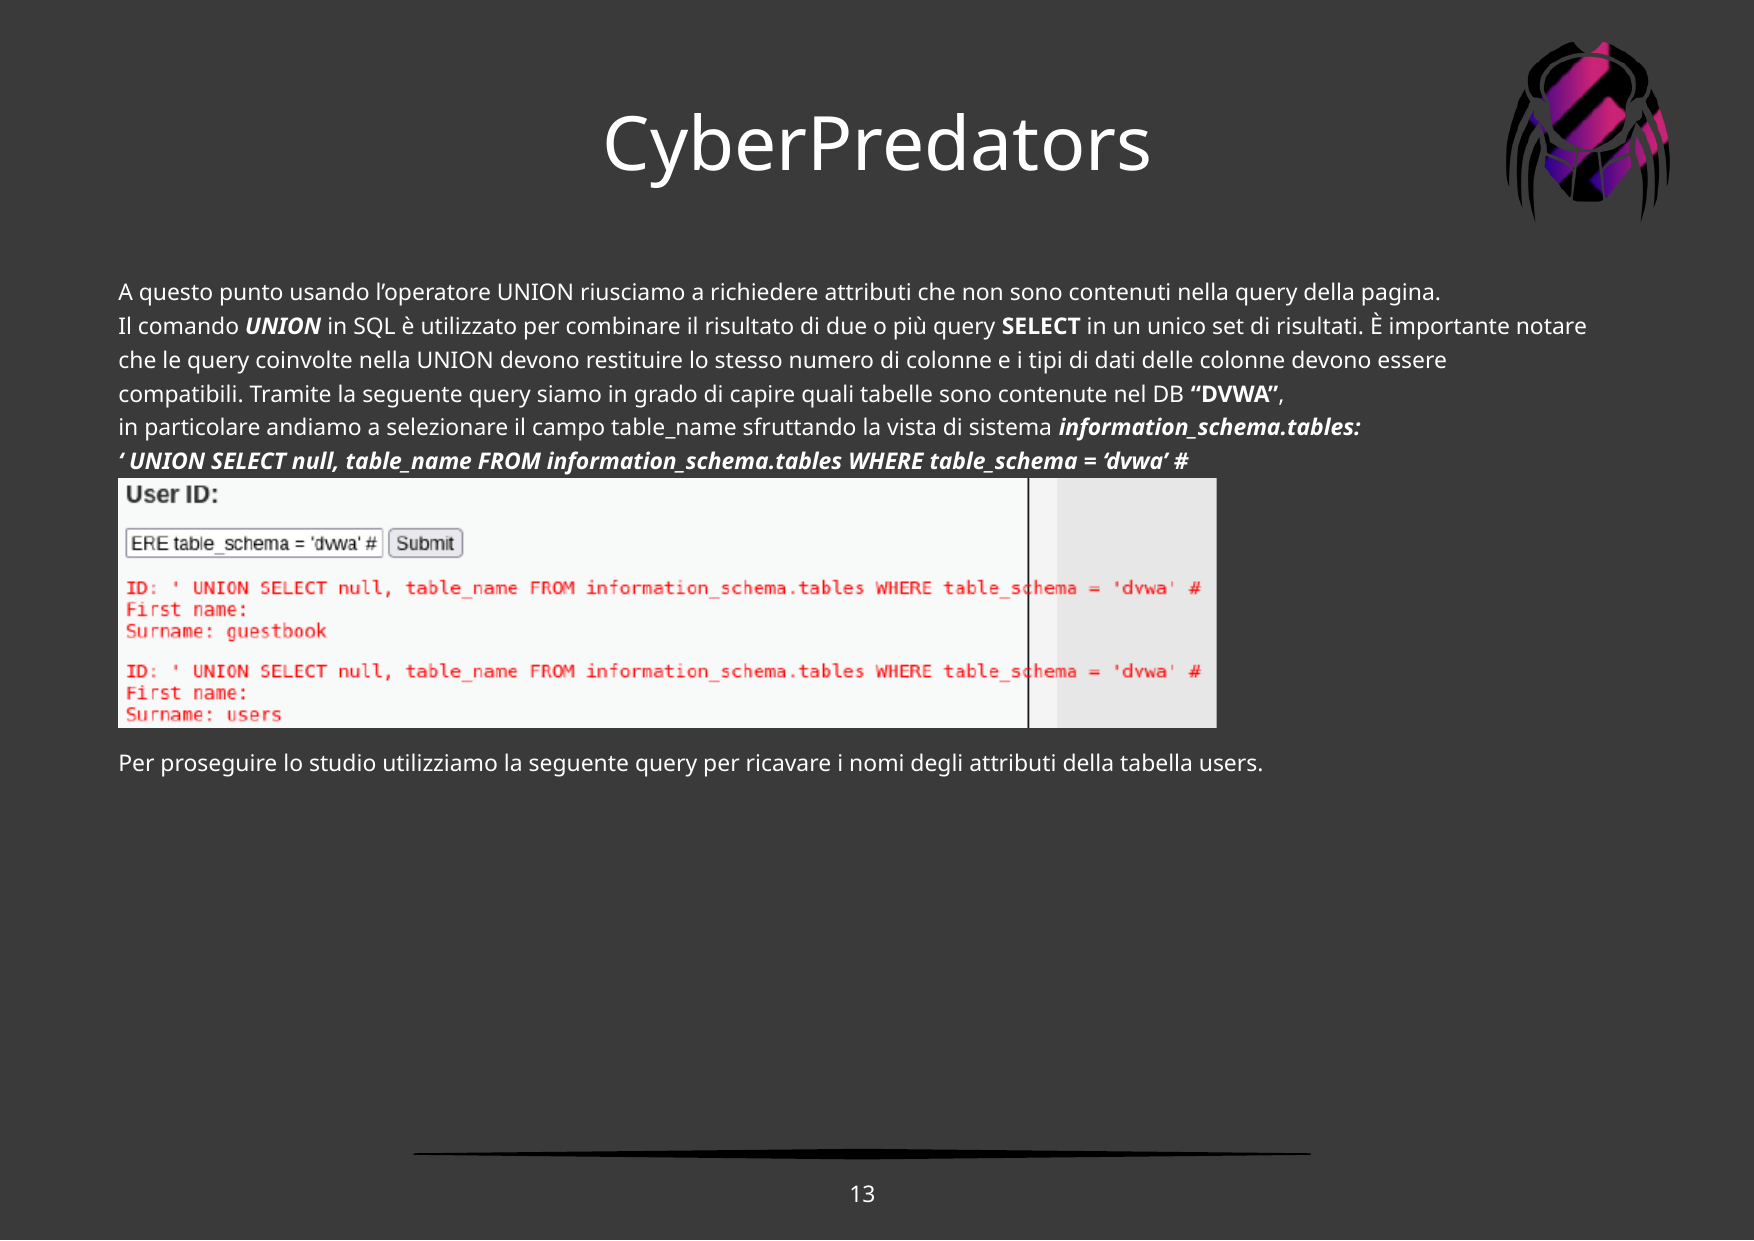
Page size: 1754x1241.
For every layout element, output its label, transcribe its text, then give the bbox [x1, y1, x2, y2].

picture [118, 478, 1217, 728]
picture [1496, 40, 1679, 224]
text Per proseguire lo studio utilizziamo la seguente query per ricavare i nomi degli attributi della tabella users. [118, 746, 1606, 811]
